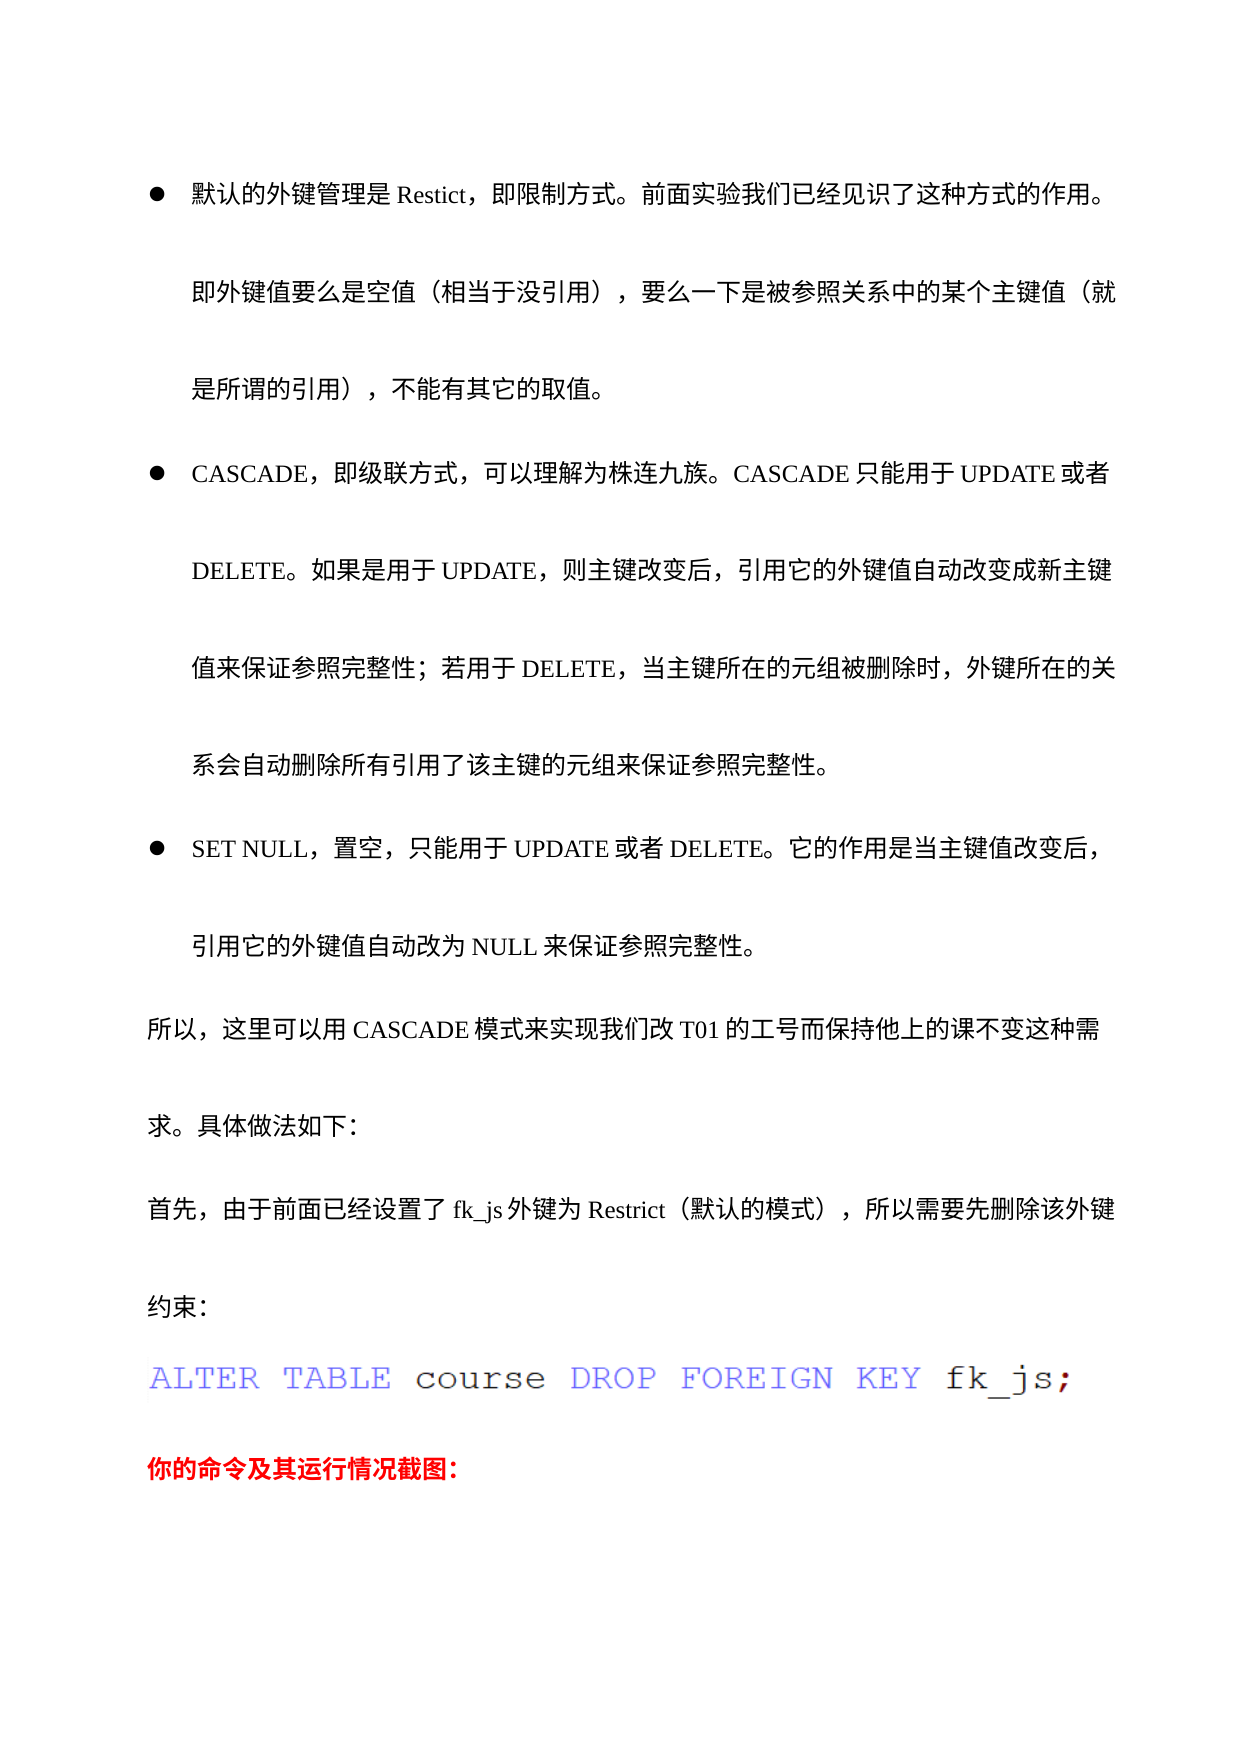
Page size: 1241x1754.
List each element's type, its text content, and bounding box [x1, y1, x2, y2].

list 默认的外键管理是Restict，即限制方式。前面实验我们已经见识了这种方式的作用。即外键值要么是空值（相当于没引用），要么一下是被参照关系中的某个主键值（就是所谓的引用），不能有其它的取值。 [148, 161, 1122, 421]
text 首先，由于前面已经设置了fk_js外键为Restrict（默认的模式），所以需要先删除该外键约束： [148, 1176, 1122, 1338]
picture [147, 1356, 1079, 1404]
text 所以，这里可以用CASCADE模式来实现我们改T01的工号而保持他上的课不变这种需求。具体做法如下： [148, 995, 1122, 1157]
list CASCADE，即级联方式，可以理解为株连九族。CASCADE只能用于UPDATE或者DELETE。如果是用于UPDATE，则主键改变后，引用它的外键值自动改变成新主键值来保证参照完整性；若用于DELETE，当主键所在的元组被删除时，外键所在的关系会自动删除所有引用了该主键的元组来保证参照完整性。 [148, 439, 1122, 796]
list SET NULL，置空，只能用于UPDATE或者DELETE。它的作用是当主键值改变后，引用它的外键值自动改为NULL来保证参照完整性。 [148, 814, 1122, 977]
text 你的命令及其运行情况截图： [148, 1436, 1122, 1501]
